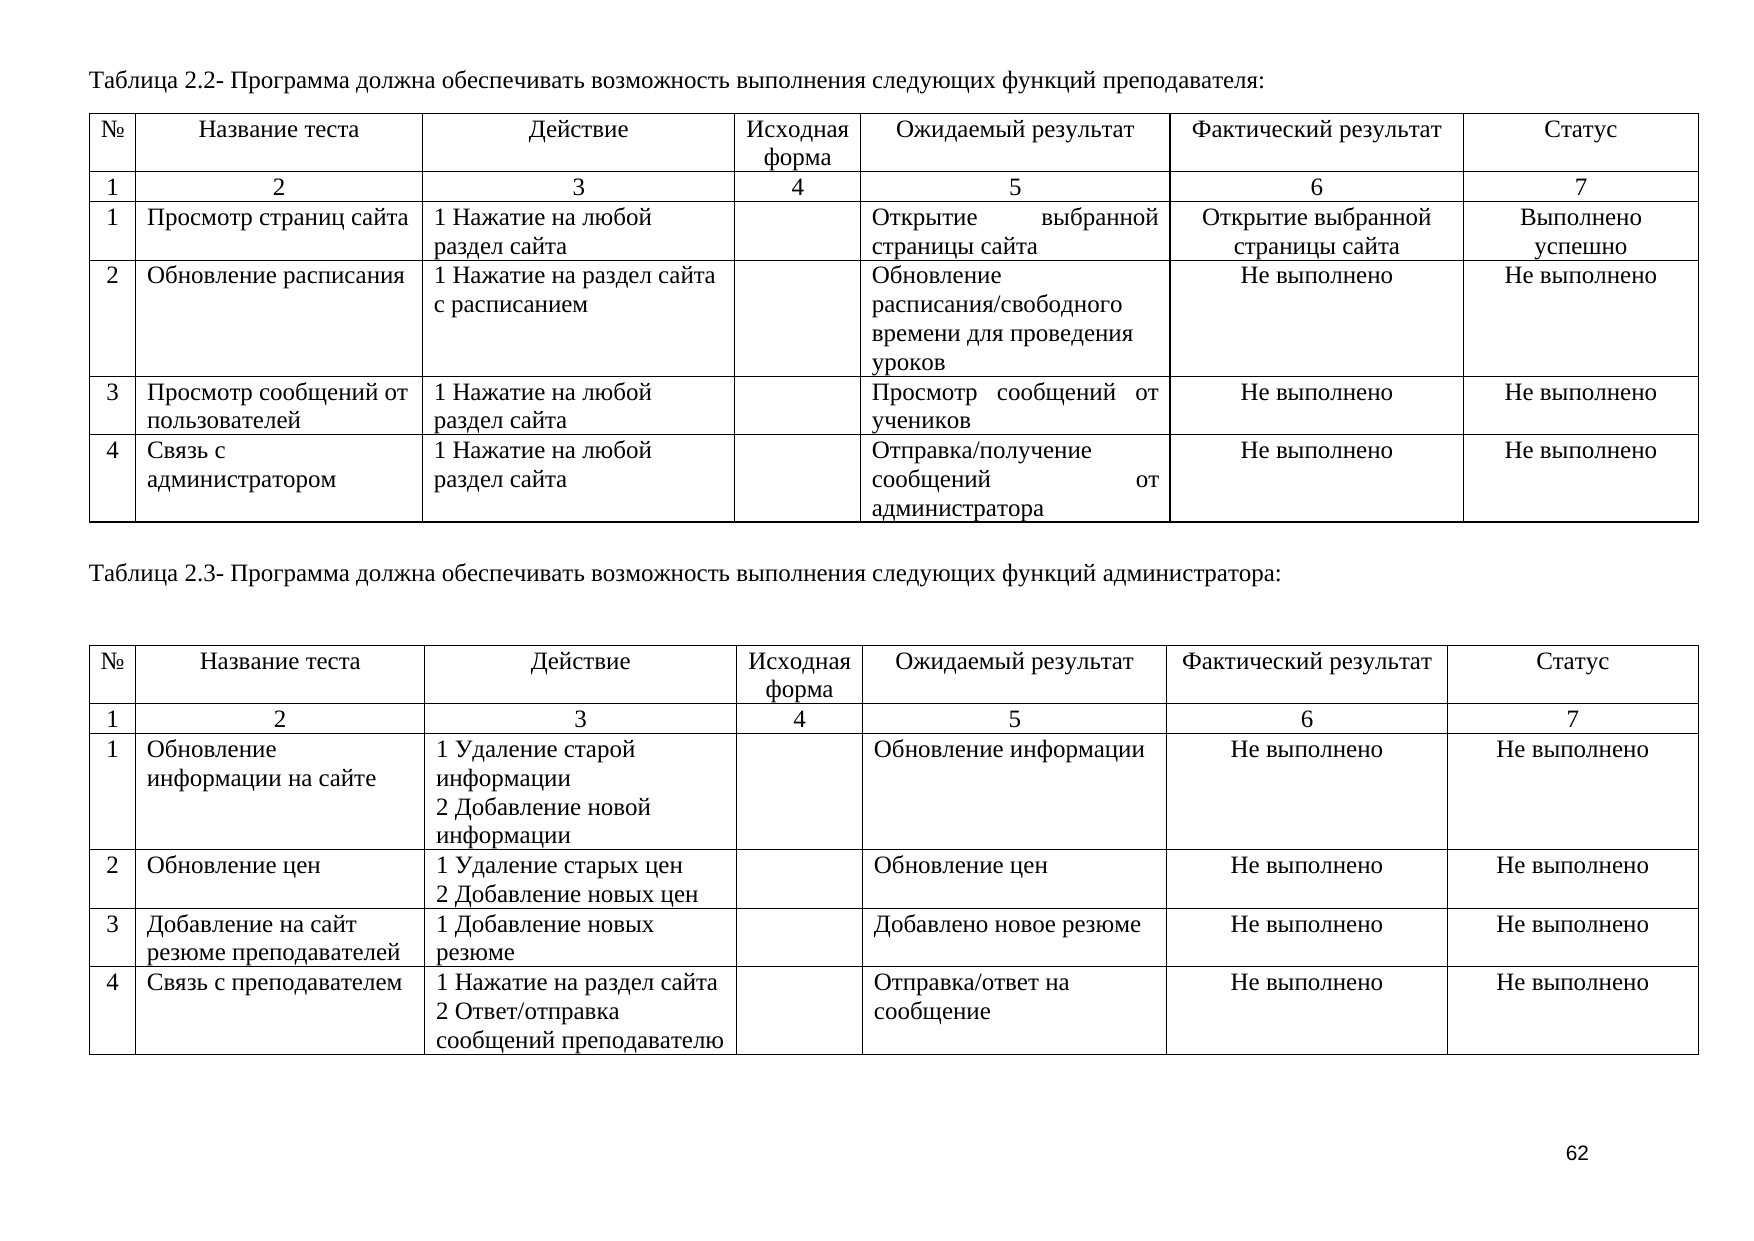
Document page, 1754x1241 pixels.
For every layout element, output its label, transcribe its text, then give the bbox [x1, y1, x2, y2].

table_cell Открытие выбранной страницы сайта [1171, 202, 1463, 259]
table_header Фактический результат [1167, 646, 1447, 703]
table_cell Не выполнено [1171, 261, 1463, 376]
table_cell [735, 202, 860, 259]
table_cell Не выполнено [1167, 850, 1447, 908]
table_cell 1 [90, 172, 135, 201]
table_cell 6 [1167, 704, 1447, 733]
table_cell Не выполнено [1464, 435, 1698, 521]
table_cell Не выполнено [1448, 909, 1698, 966]
table_cell 1 [90, 704, 135, 733]
table_header Исходная форма [737, 646, 862, 703]
table_cell Отправка/ответ на сообщение [863, 967, 1166, 1053]
table_cell Не выполнено [1167, 734, 1447, 849]
table_cell Обновление информации [863, 734, 1166, 849]
table_cell 5 [861, 172, 1169, 201]
table_cell Не выполнено [1167, 909, 1447, 966]
table_cell Добавлено новое резюме [863, 909, 1166, 966]
table_cell 5 [863, 704, 1166, 733]
text Таблица 2.2- Программа должна обеспечивать возможность выполнения следующих функций преподавателя: [89, 65, 1588, 94]
table_header Ожидаемый результат [861, 114, 1169, 171]
table_cell 1 Нажатие на раздел сайта 2 Ответ/отправка сообщений преподавателю [425, 967, 736, 1053]
table_cell Не выполнено [1464, 261, 1698, 376]
table_cell Обновление цен [863, 850, 1166, 908]
table_cell [737, 967, 862, 1053]
table_cell 1 Удаление старой информации 2 Добавление новой информации [425, 734, 736, 849]
table_header Статус [1448, 646, 1698, 703]
table_cell Обновление расписания [136, 261, 422, 376]
table_cell Не выполнено [1448, 967, 1698, 1053]
table_cell 3 [423, 172, 734, 201]
table_cell 4 [735, 172, 860, 201]
table_cell [735, 261, 860, 376]
table_header Действие [423, 114, 734, 171]
table_header Статус [1464, 114, 1698, 171]
table_cell Просмотр страниц сайта [136, 202, 422, 259]
table_cell [737, 850, 862, 908]
table_cell [737, 734, 862, 849]
table_cell Просмотр сообщений от учеников [861, 377, 1169, 434]
table_cell 1 [90, 734, 135, 849]
table_cell 7 [1464, 172, 1698, 201]
table_header Исходная форма [735, 114, 860, 171]
table_cell 2 [90, 261, 135, 376]
table_cell 2 [136, 704, 424, 733]
table_cell Отправка/получение сообщений от администратора [861, 435, 1169, 521]
table_cell Не выполнено [1448, 850, 1698, 908]
table_cell Добавление на сайт резюме преподавателей [136, 909, 424, 966]
table_header № [90, 114, 135, 171]
table_cell 1 Удаление старых цен 2 Добавление новых цен [425, 850, 736, 908]
table_cell 3 [90, 377, 135, 434]
table_cell 6 [1171, 172, 1463, 201]
table_cell Не выполнено [1448, 734, 1698, 849]
table_cell 2 [136, 172, 422, 201]
table_cell 1 Добавление новых резюме [425, 909, 736, 966]
table_header Ожидаемый результат [863, 646, 1166, 703]
table_cell 3 [90, 909, 135, 966]
table_cell Просмотр сообщений от пользователей [136, 377, 422, 434]
table_header № [90, 646, 135, 703]
table_cell 4 [737, 704, 862, 733]
table_cell 1 Нажатие на любой раздел сайта [423, 435, 734, 521]
table_header Название теста [136, 646, 424, 703]
table_header Название теста [136, 114, 422, 171]
table_cell Не выполнено [1171, 377, 1463, 434]
table_cell Не выполнено [1171, 435, 1463, 521]
table_cell 3 [425, 704, 736, 733]
table_cell Не выполнено [1167, 967, 1447, 1053]
table_header Действие [425, 646, 736, 703]
table_cell 7 [1448, 704, 1698, 733]
table_cell Не выполнено [1464, 377, 1698, 434]
table_cell Связь с преподавателем [136, 967, 424, 1053]
table_cell 1 Нажатие на раздел сайта с расписанием [423, 261, 734, 376]
table_cell 4 [90, 435, 135, 521]
table_cell [735, 377, 860, 434]
table_cell [735, 435, 860, 521]
table_cell 2 [90, 850, 135, 908]
table_header Фактический результат [1171, 114, 1463, 171]
table_cell 1 Нажатие на любой раздел сайта [423, 202, 734, 259]
text Таблица 2.3- Программа должна обеспечивать возможность выполнения следующих функций администратора: [89, 558, 1588, 587]
table_cell Открытие выбранной страницы сайта [861, 202, 1169, 259]
table_cell Связь с администратором [136, 435, 422, 521]
table_cell Обновление цен [136, 850, 424, 908]
table_cell 1 Нажатие на любой раздел сайта [423, 377, 734, 434]
table_cell Обновление расписания/свободного времени для проведения уроков [861, 261, 1169, 376]
table_cell 4 [90, 967, 135, 1053]
table_cell Обновление информации на сайте [136, 734, 424, 849]
table_cell 1 [90, 202, 135, 259]
table_cell Выполнено успешно [1464, 202, 1698, 259]
table_cell [737, 909, 862, 966]
